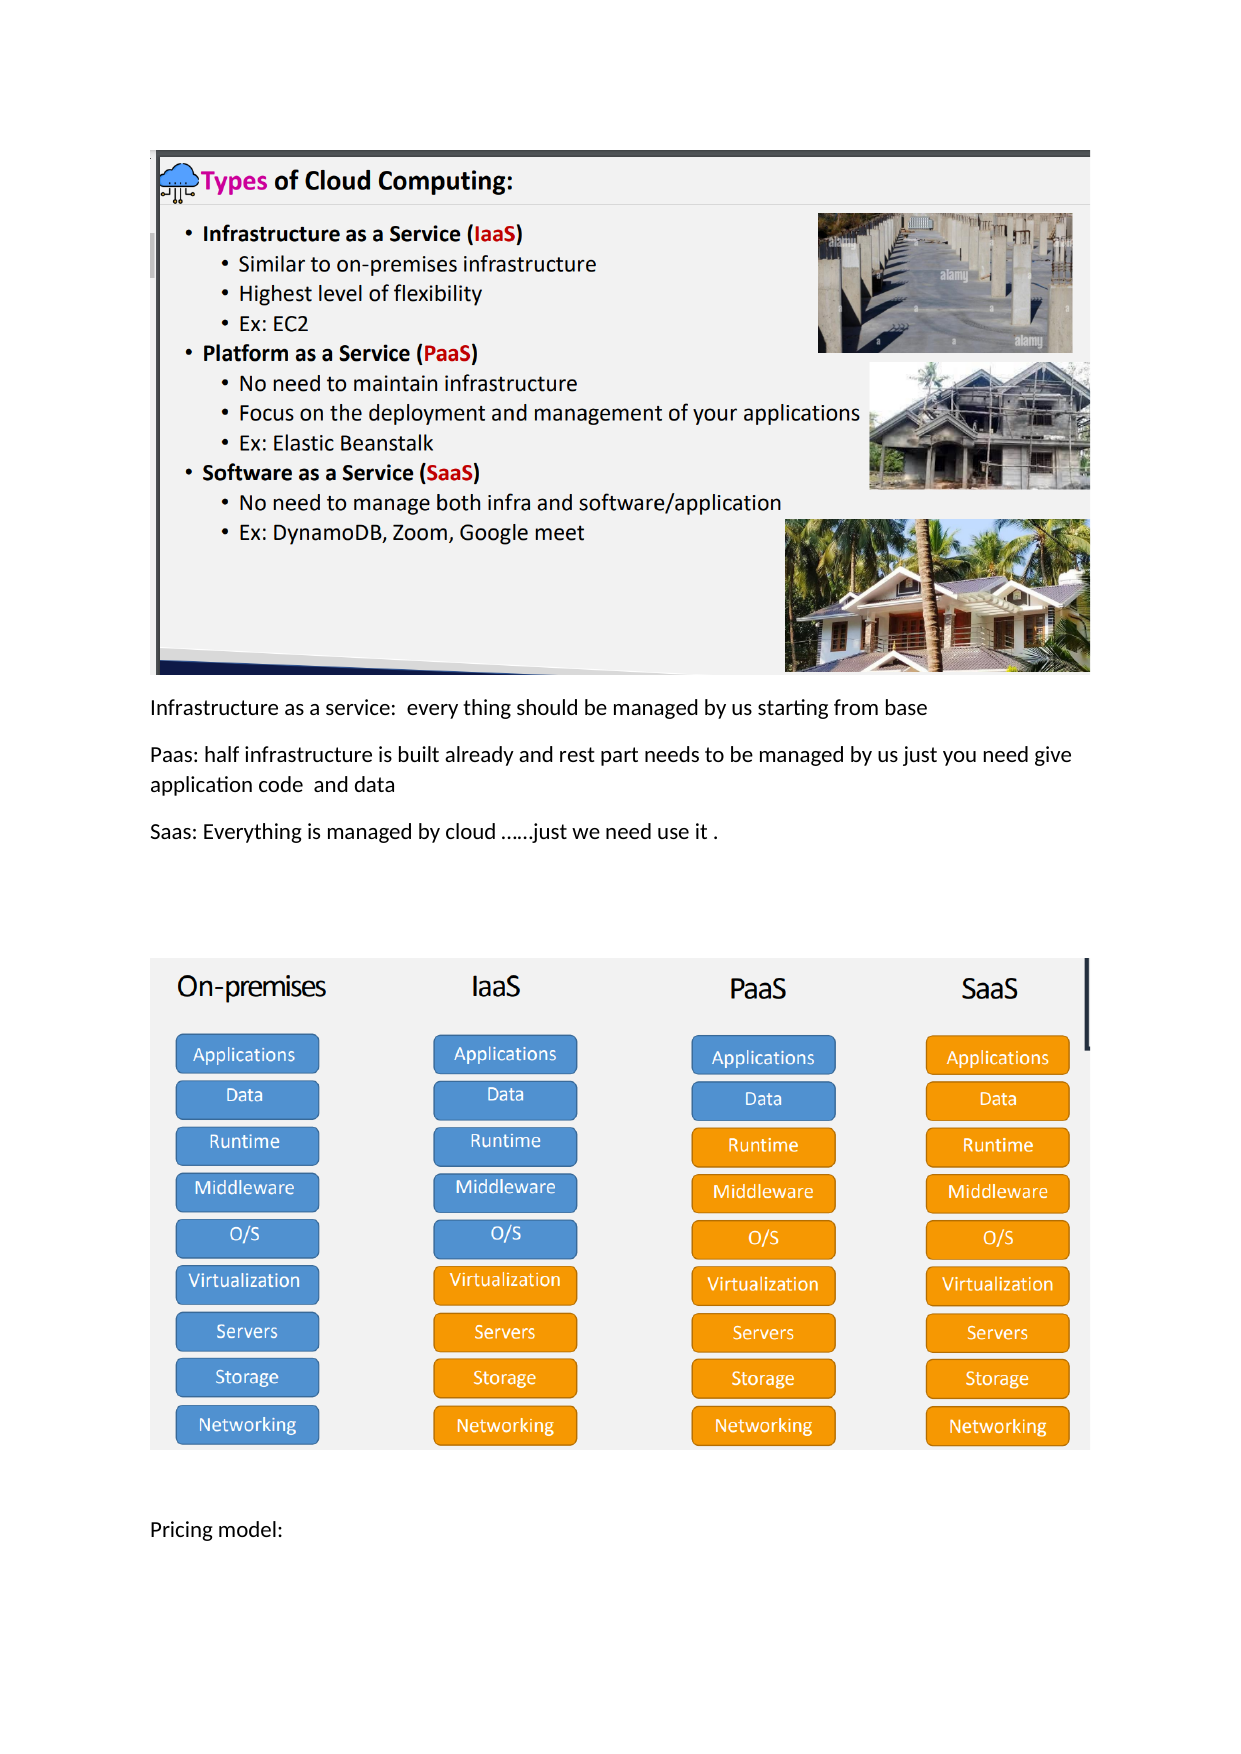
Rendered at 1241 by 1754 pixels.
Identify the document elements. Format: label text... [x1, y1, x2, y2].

picture [150, 150, 1091, 675]
text Paas: half infrastructure is built already and rest part needs to be managed by us just you need give application code and data [150, 740, 1090, 799]
picture [150, 958, 1091, 1450]
text Saas: Everything is managed by cloud ……just we need use it . [150, 817, 1090, 846]
text Pricing model: [150, 1516, 1090, 1543]
text Infrastructure as a service: every thing should be managed by us starting from base [150, 693, 1090, 722]
